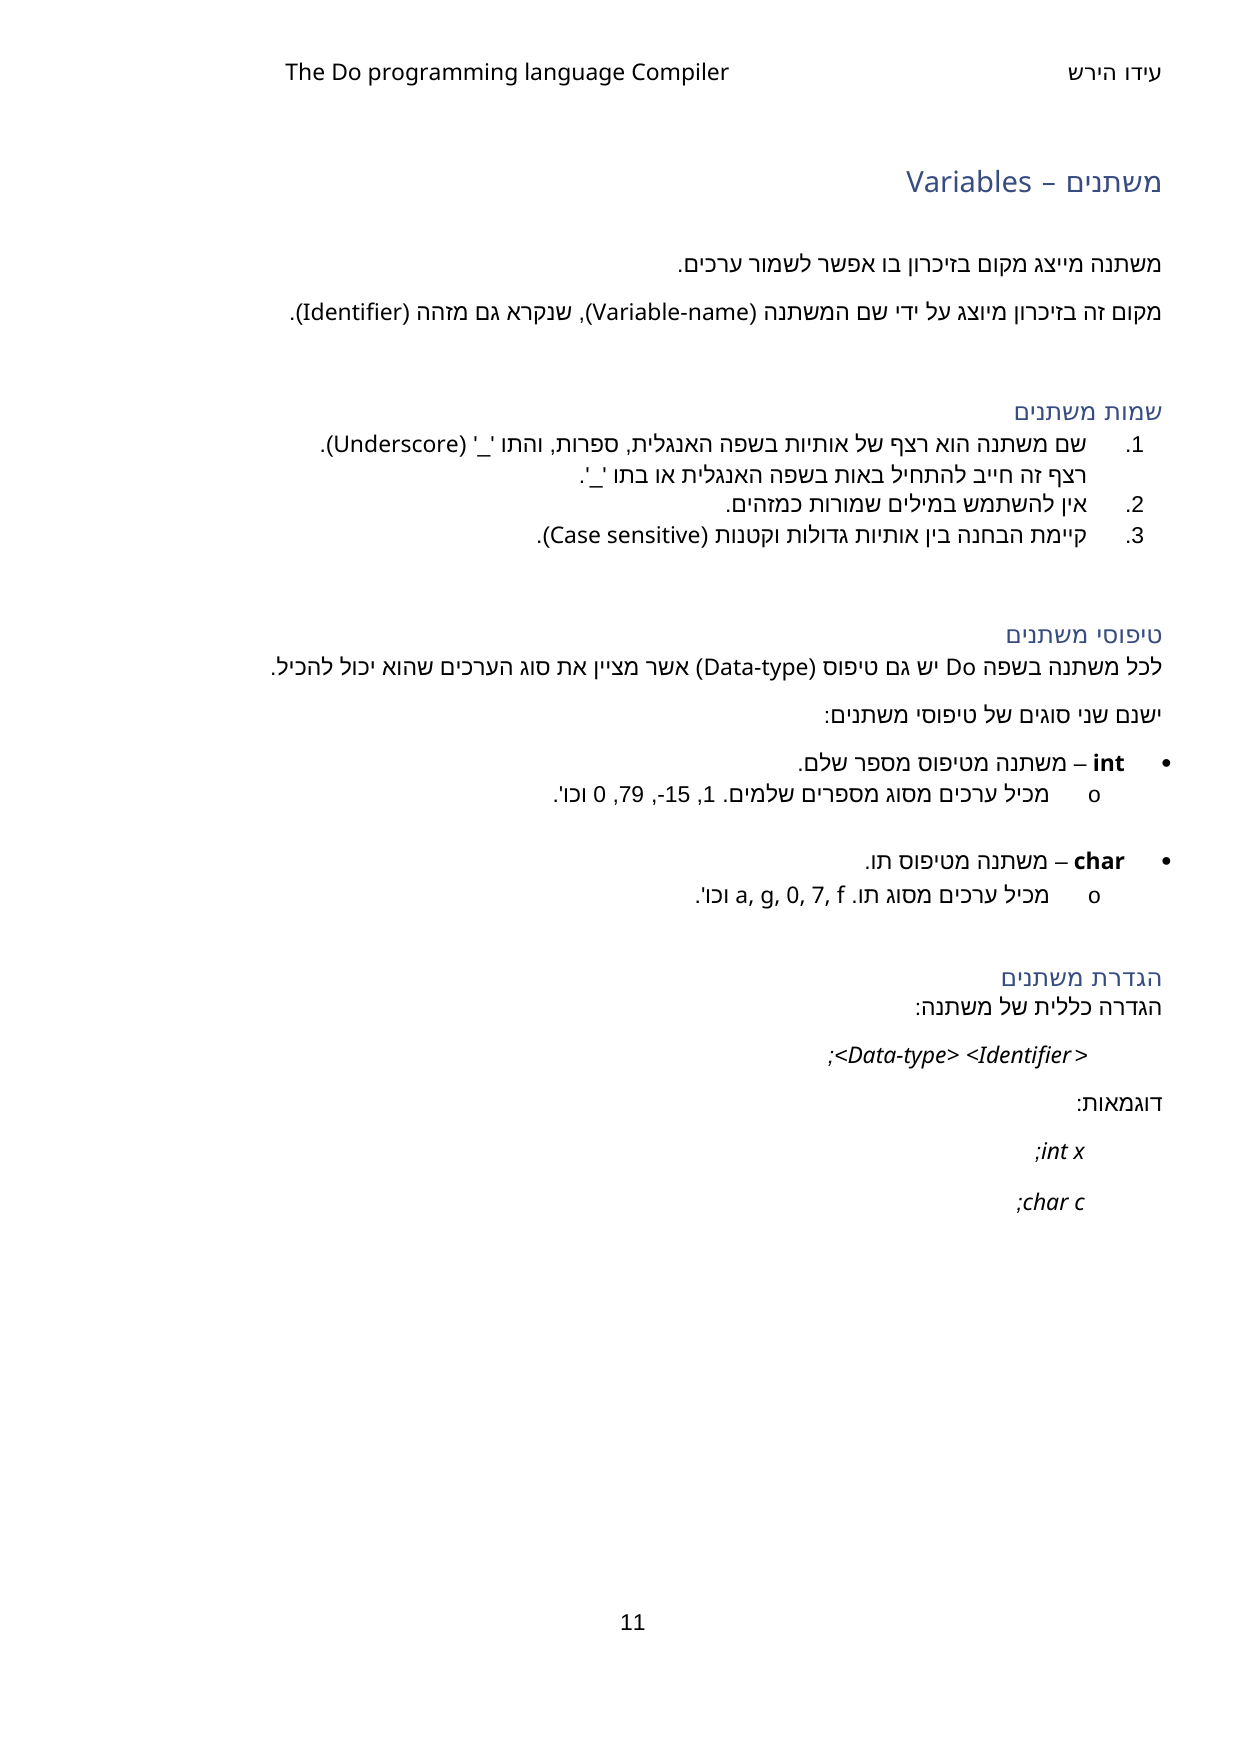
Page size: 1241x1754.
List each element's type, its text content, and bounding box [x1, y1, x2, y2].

text char c; [103, 1185, 1162, 1217]
list רצף זה חייב להתחיל באות בשפה האנגלית או בתו '_'. [103, 462, 1087, 488]
subtitle משתנים – Variables [103, 161, 1162, 201]
text ישנם שני סוגים של טיפוסי משתנים: [103, 702, 1162, 728]
text הגדרה כללית של משתנה: [103, 994, 1162, 1021]
list מכיל ערכים מסוג מספרים שלמים. 1, 15-, 79, 0 וכו'. [103, 781, 1087, 809]
text <Data-type> <Identifier>; [103, 1039, 1162, 1071]
list שם משתנה הוא רצף של אותיות בשפה האנגלית, ספרות, והתו '_' (Underscore). [103, 428, 1125, 460]
subtitle טיפוסי משתנים [103, 620, 1162, 649]
list אין להשתמש במילים שמורות כמזהים. [103, 491, 1125, 517]
text משתנה מייצג מקום בזיכרון בו אפשר לשמור ערכים. [103, 251, 1162, 277]
list קיימת הבחנה בין אותיות גדולות וקטנות (Case sensitive). [103, 519, 1125, 550]
list מכיל ערכים מסוג תו. a, g, 0, 7, f וכו'. [103, 879, 1087, 910]
subtitle שמות משתנים [103, 397, 1162, 426]
subtitle הגדרת משתנים [103, 963, 1162, 992]
text int x; [103, 1135, 1162, 1166]
text דוגמאות: [103, 1090, 1162, 1116]
text לכל משתנה בשפה Do יש גם טיפוס (Data-type) אשר מציין את סוג הערכים שהוא יכול להכיל. [103, 651, 1162, 683]
list char – משתנה מטיפוס תו. [103, 845, 1162, 876]
list int – משתנה מטיפוס מספר שלם. [103, 747, 1162, 778]
text מקום זה בזיכרון מיוצג על ידי שם המשתנה (Variable-name), שנקרא גם מזהה (Identifier). [103, 296, 1162, 327]
